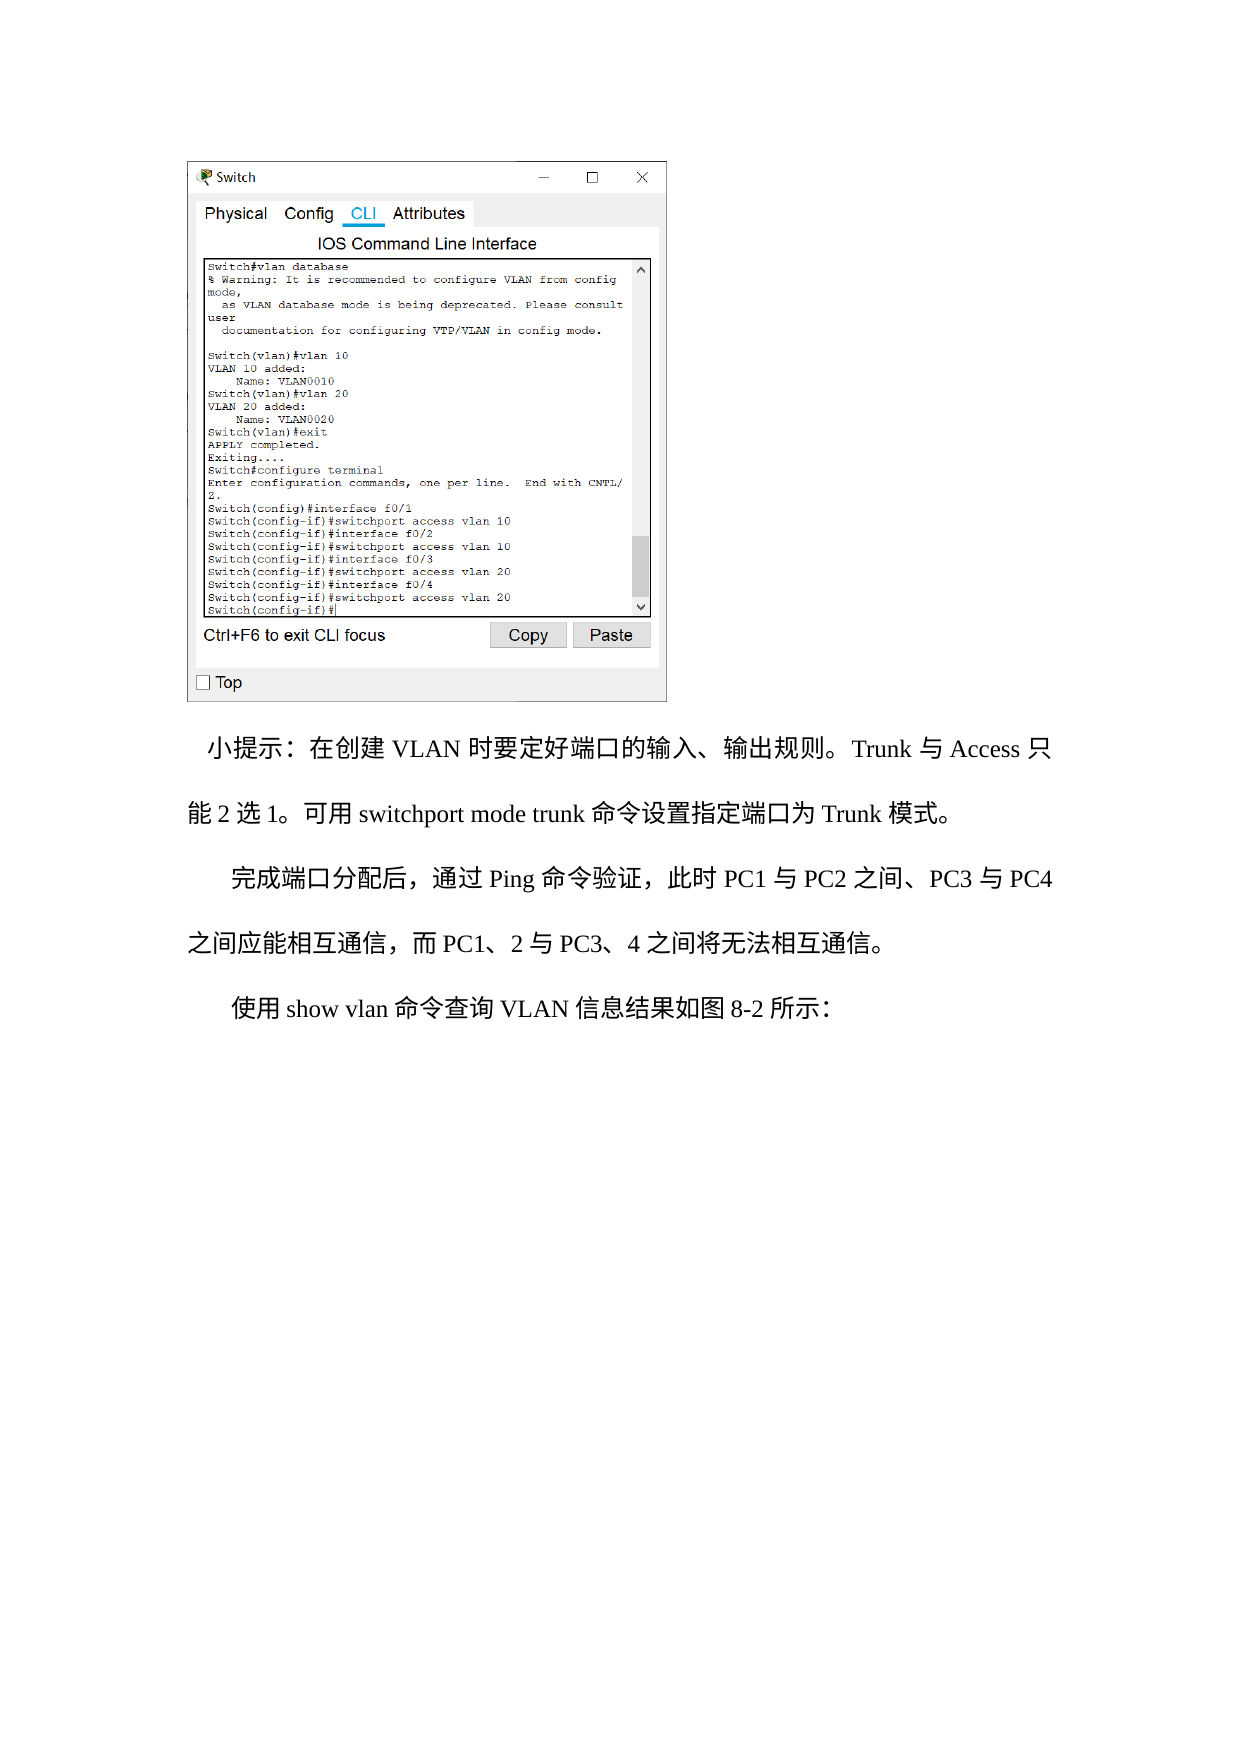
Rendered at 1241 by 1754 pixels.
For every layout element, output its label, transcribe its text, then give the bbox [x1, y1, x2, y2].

text 完成端口分配后，通过Ping 命令验证，此时PC1 与PC2 之间、PC3 与PC4 之间应能相互通信，而PC1、2 与PC3、4 之间将无法相互通信。 [187, 844, 1053, 974]
picture [187, 161, 667, 702]
text 小提示：在创建VLAN 时要定好端口的输入、输出规则。Trunk 与Access 只能2 选1。可用switchport mode trunk 命令设置指定端口为Trunk 模式。 [187, 714, 1053, 844]
text 使用show vlan 命令查询VLAN 信息结果如图8-2 所示： [187, 974, 1053, 1039]
